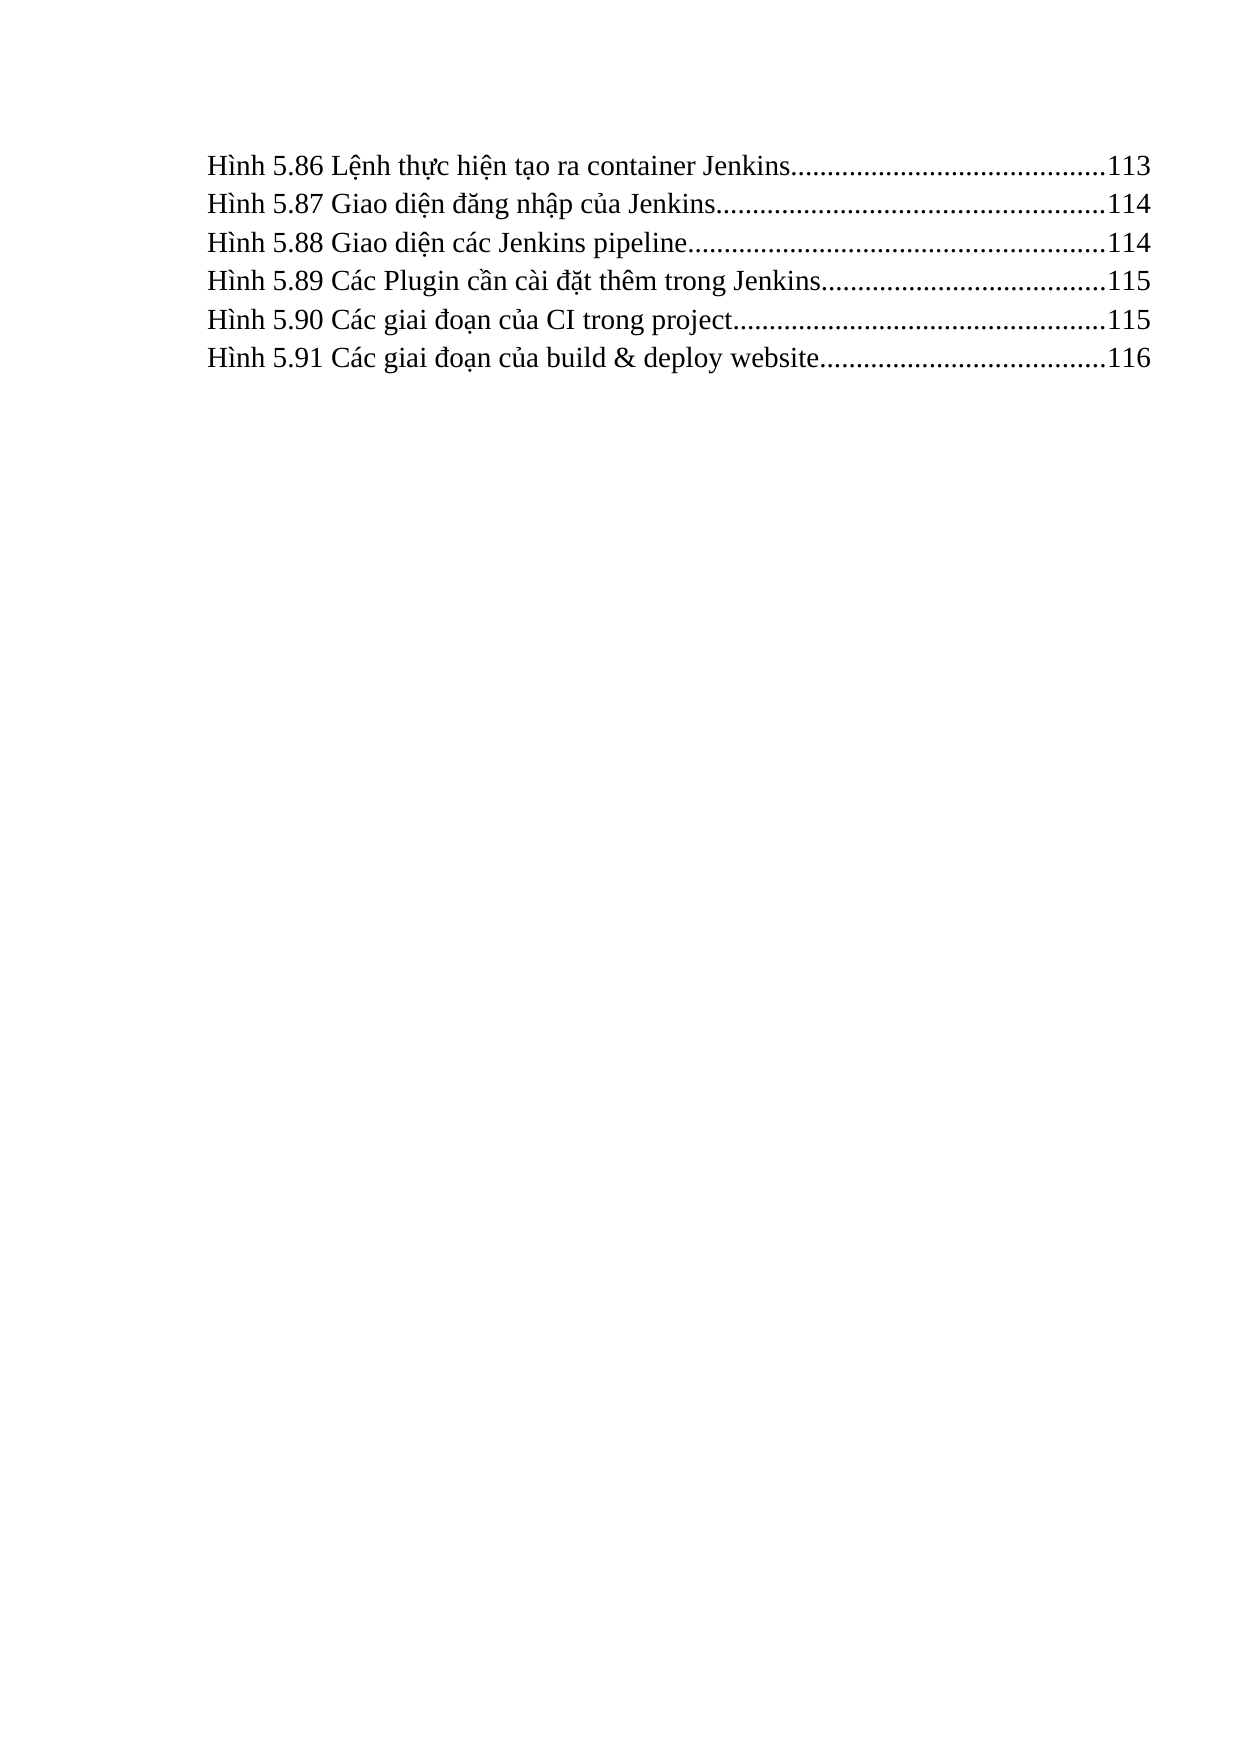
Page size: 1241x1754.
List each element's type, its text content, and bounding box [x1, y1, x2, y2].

text Hình 5.90 Các giai đoạn của CI trong project 115 [207, 302, 1152, 335]
text Hình 5.88 Giao diện các Jenkins pipeline 114 [207, 225, 1152, 258]
text Hình 5.91 Các giai đoạn của build & deploy website 116 [207, 340, 1152, 374]
text Hình 5.87 Giao diện đăng nhập của Jenkins 114 [207, 186, 1152, 220]
text Hình 5.86 Lệnh thực hiện tạo ra container Jenkins 113 [207, 148, 1152, 181]
text Hình 5.89 Các Plugin cần cài đặt thêm trong Jenkins 115 [207, 263, 1152, 297]
